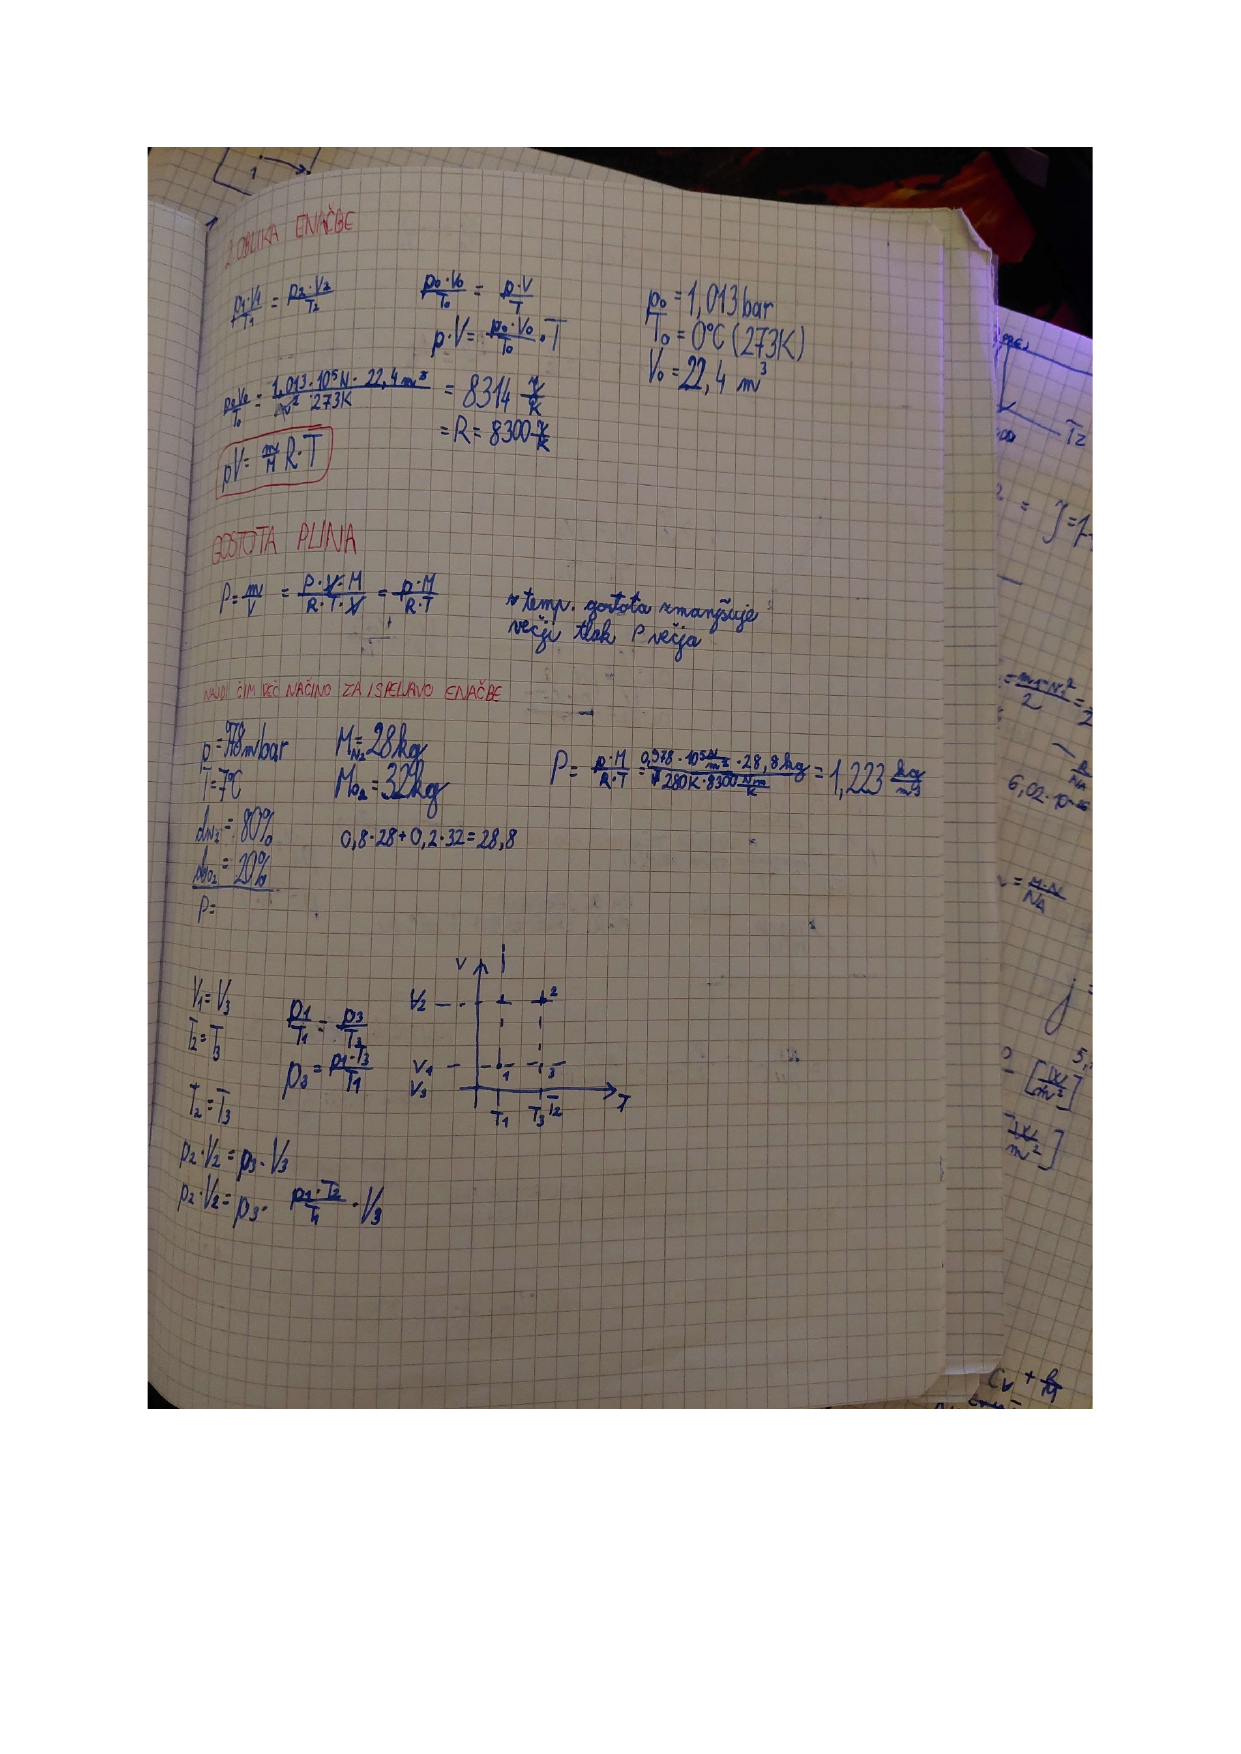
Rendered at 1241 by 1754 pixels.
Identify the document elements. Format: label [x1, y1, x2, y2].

picture [147, 147, 1093, 1409]
